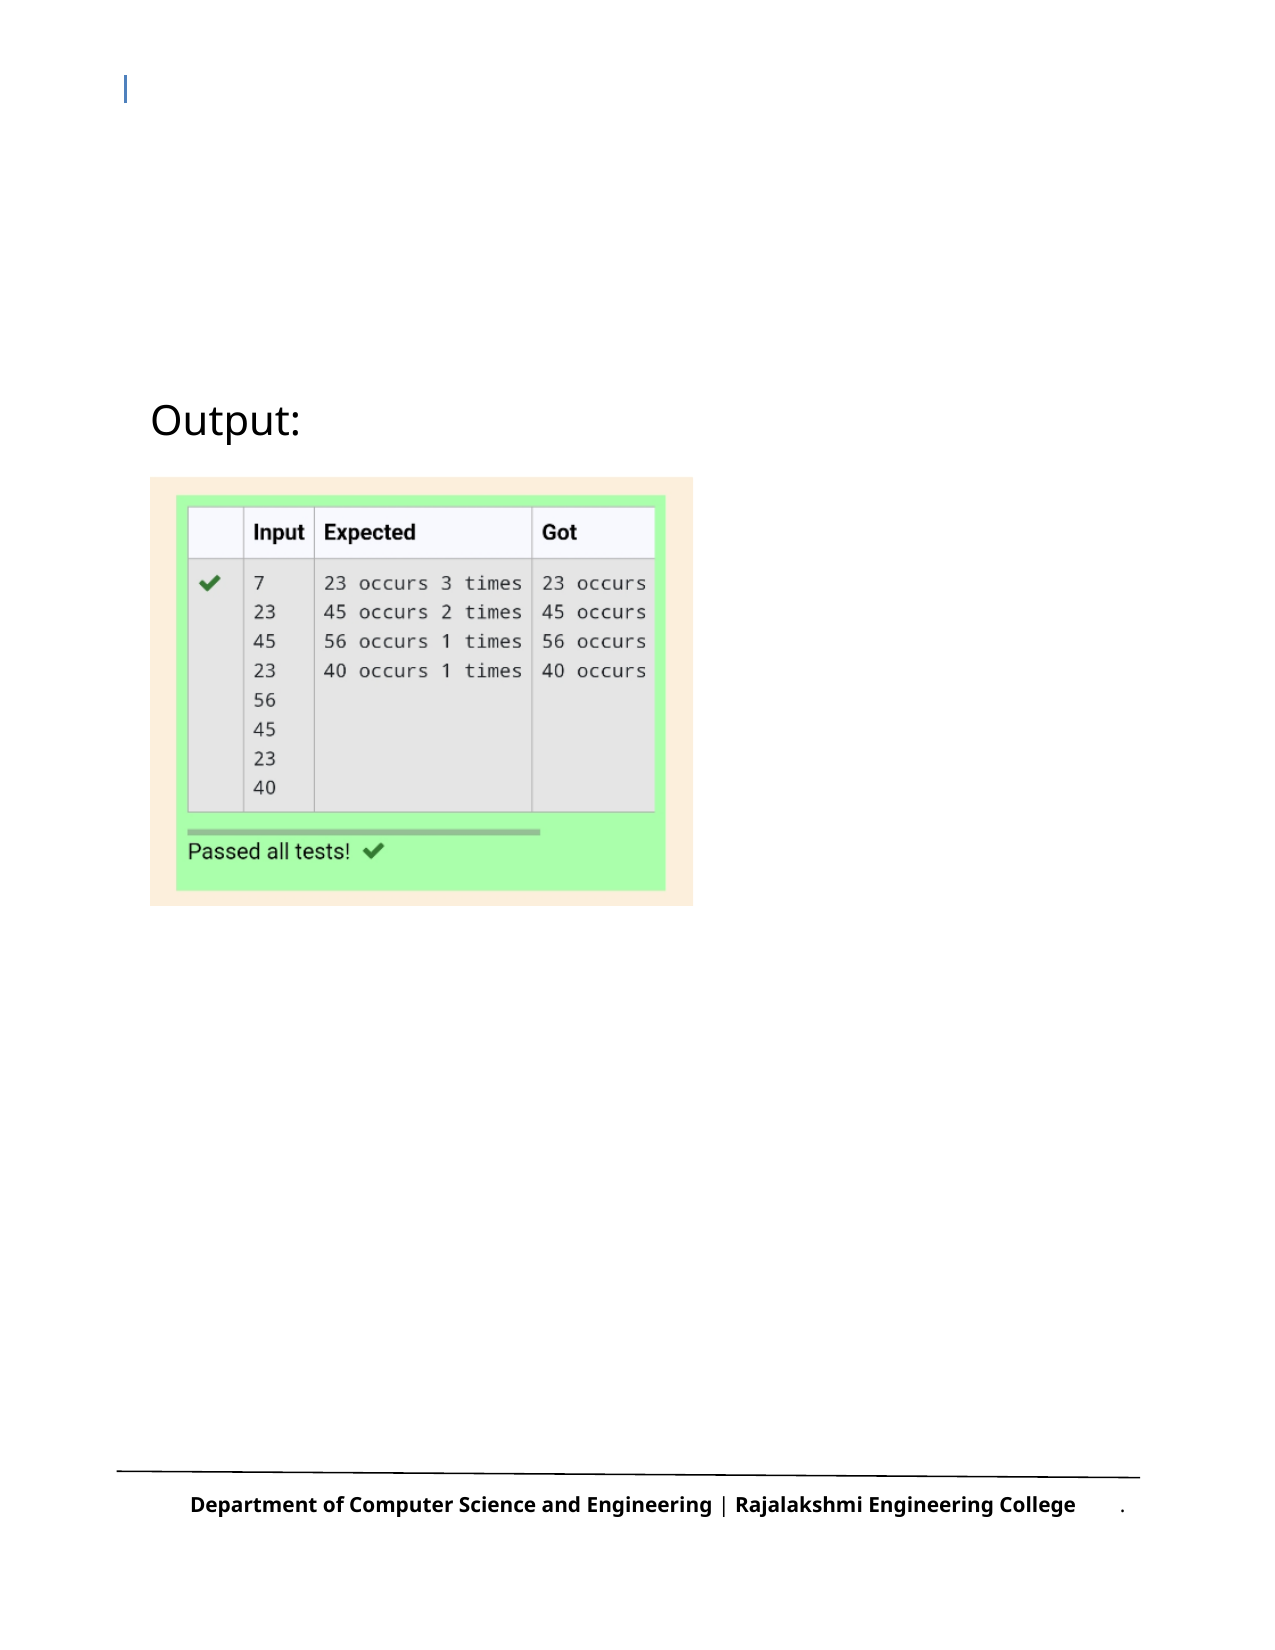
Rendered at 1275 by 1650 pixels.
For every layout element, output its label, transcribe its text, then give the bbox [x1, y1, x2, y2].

picture [150, 476, 694, 906]
text Output: [150, 390, 1125, 447]
